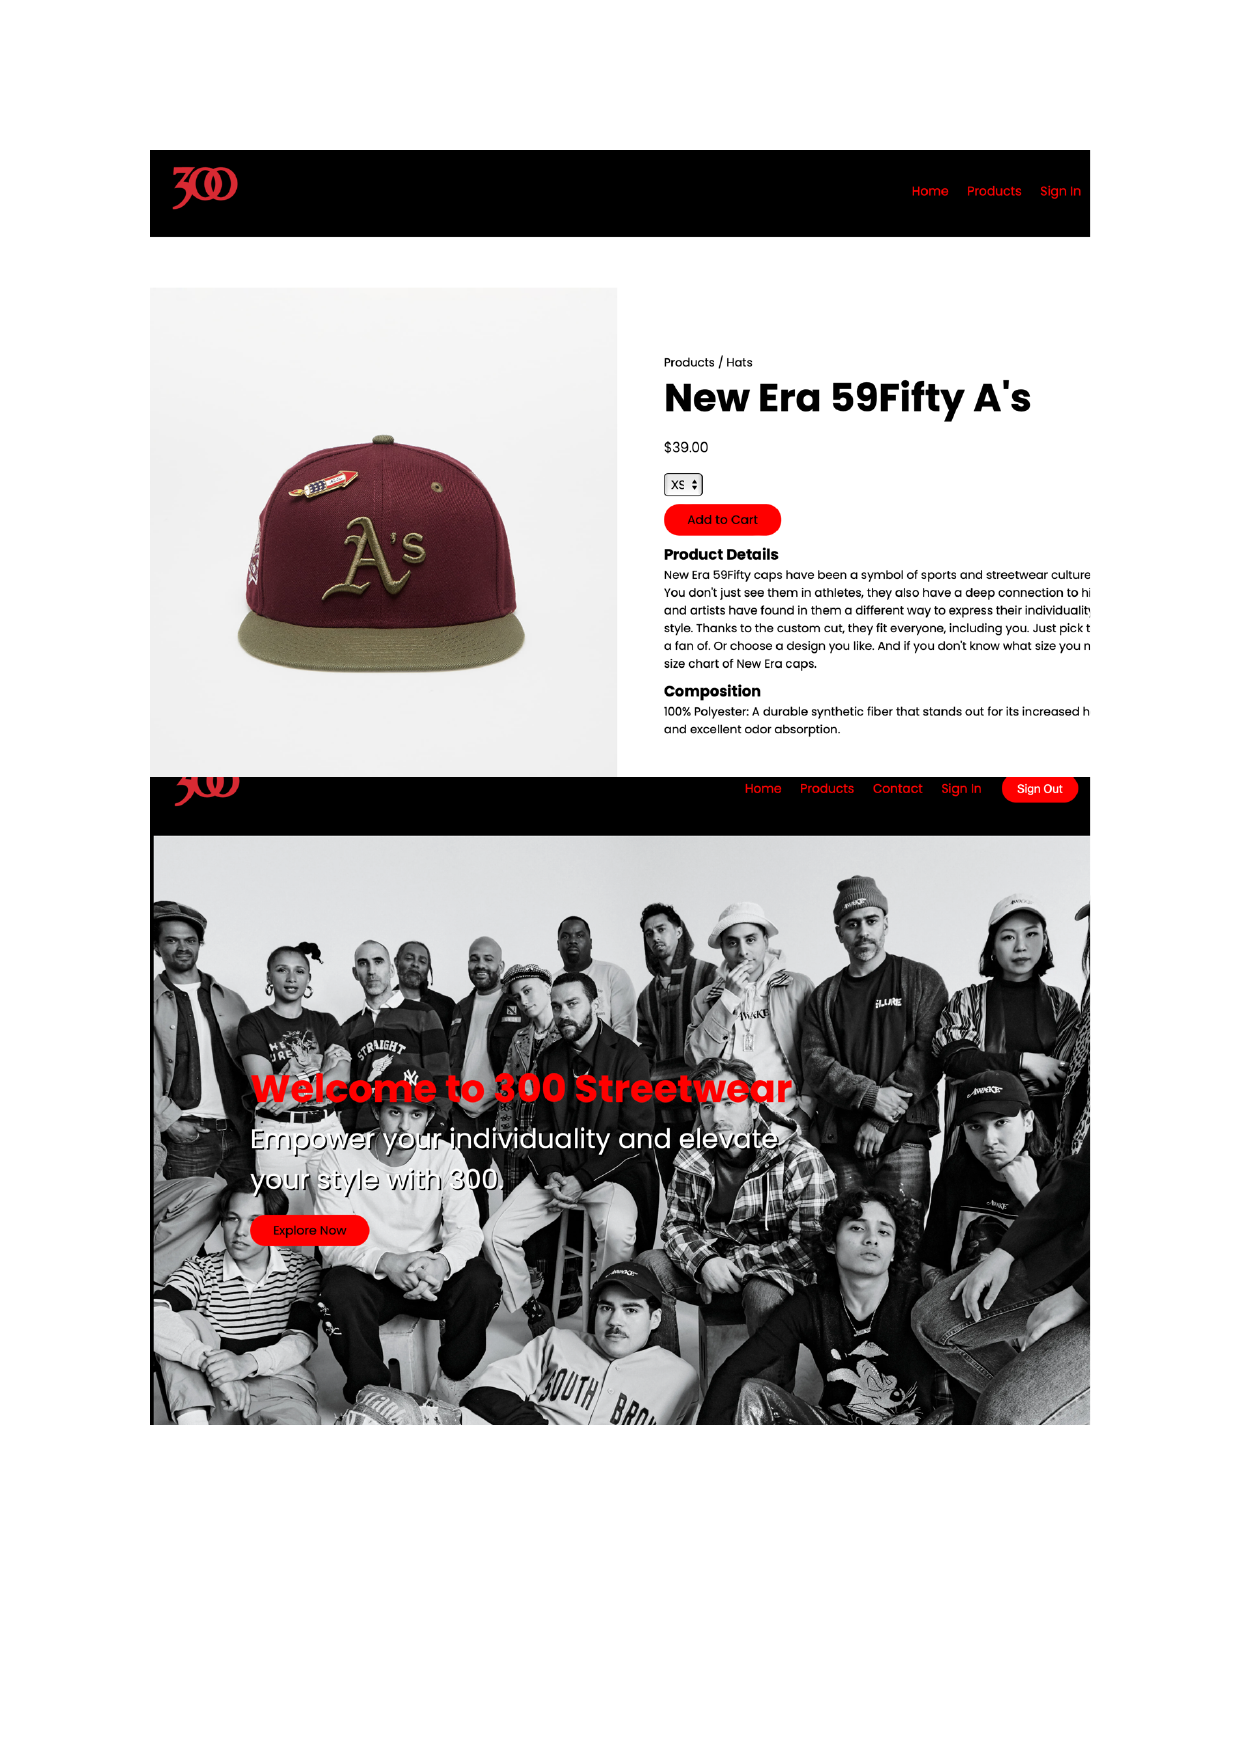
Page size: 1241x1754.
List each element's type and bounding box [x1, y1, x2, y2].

picture [150, 150, 1091, 1425]
